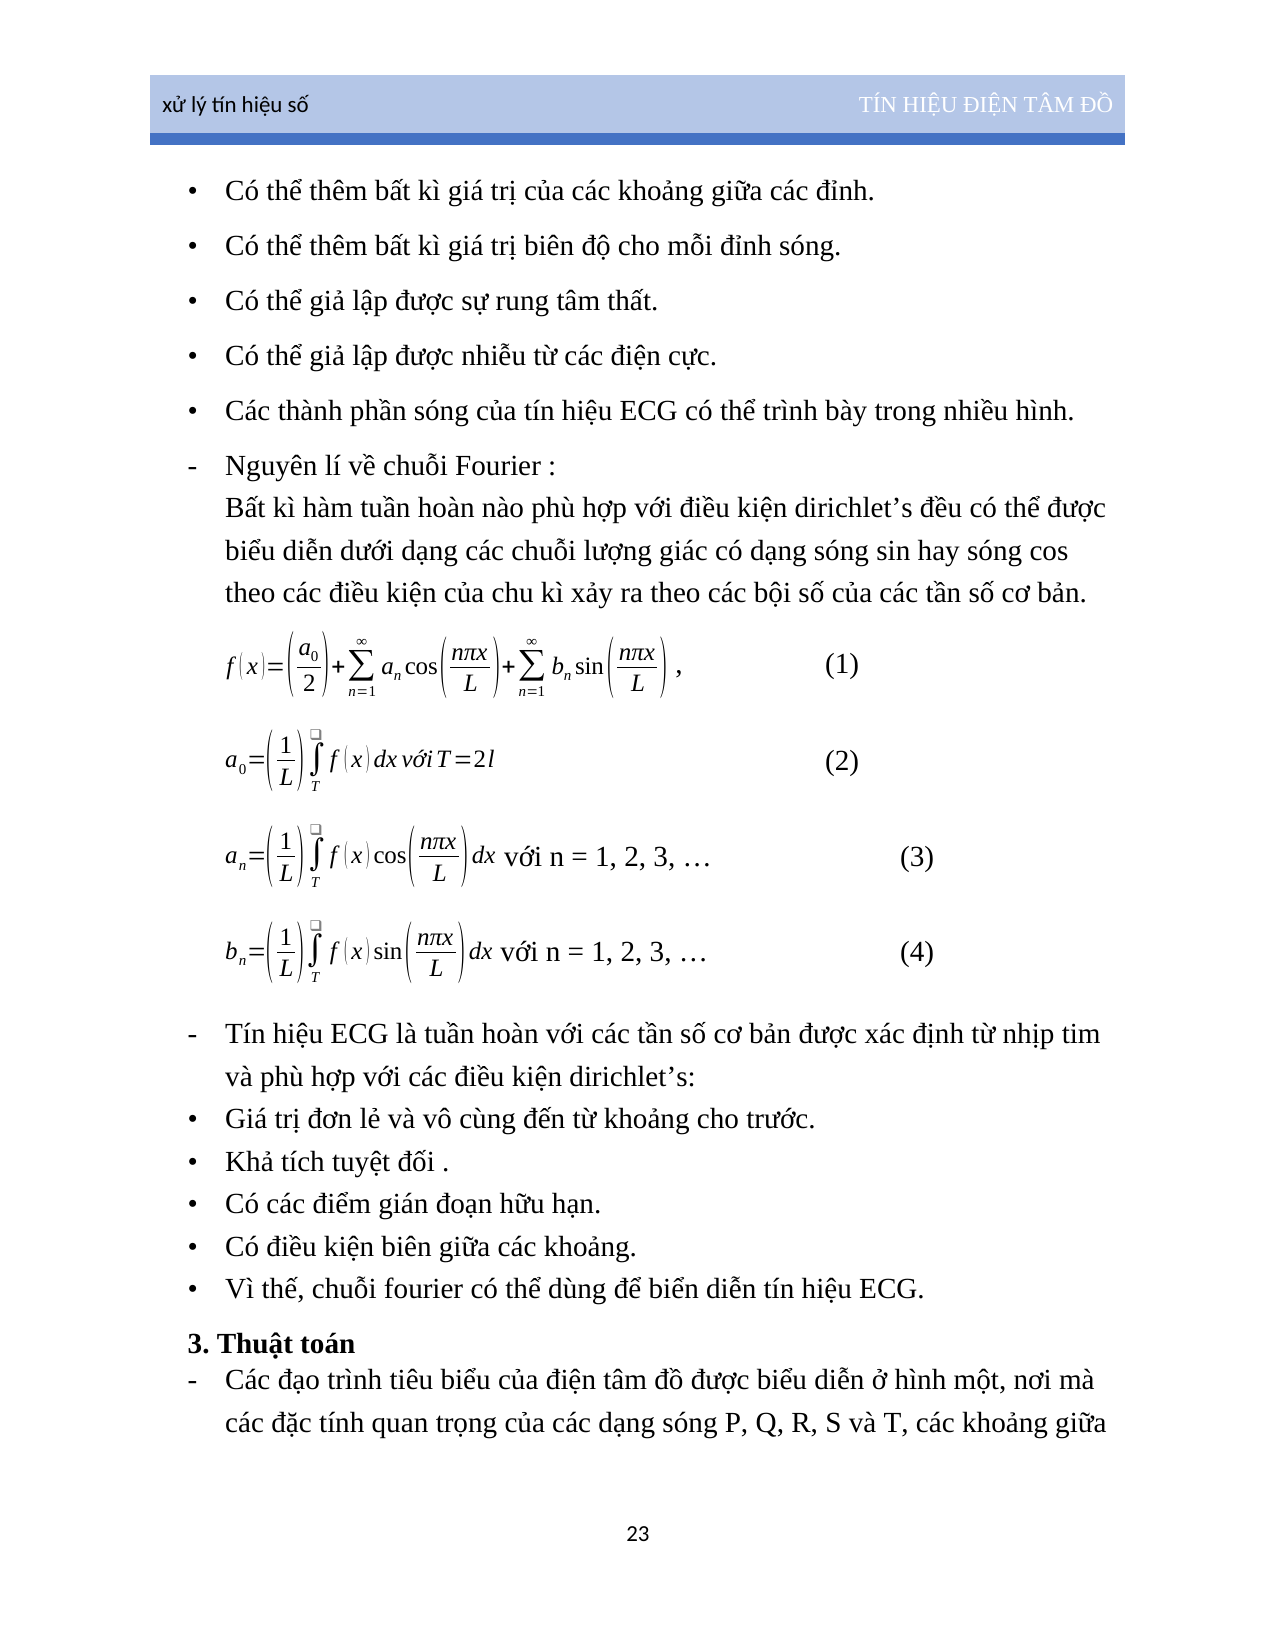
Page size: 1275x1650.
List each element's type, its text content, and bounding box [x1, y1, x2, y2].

list Có thể giả lập được sự rung tâm thất. [187, 283, 1125, 317]
text với n = 1, 2, 3, … (3) [150, 825, 1125, 891]
text với n = 1, 2, 3, … (4) [150, 920, 1125, 987]
list Có các điểm gián đoạn hữu hạn. [187, 1186, 1125, 1220]
list Có thể thêm bất kì giá trị biên độ cho mỗi đỉnh sóng. [187, 228, 1125, 262]
list Nguyên lí về chuỗi Fourier : [187, 448, 1125, 482]
list Giá trị đơn lẻ và vô cùng đến từ khoảng cho trước. [187, 1101, 1125, 1135]
list Có điều kiện biên giữa các khoảng. [187, 1229, 1125, 1262]
list Tín hiệu ECG là tuần hoàn với các tần số cơ bản được xác định từ nhịp tim và phù hợp với các điều kiện dirichlet’s: [187, 1016, 1125, 1092]
text (2) [150, 729, 1125, 795]
list Có thể giả lập được nhiễu từ các điện cực. [187, 338, 1125, 372]
list Bất kì hàm tuần hoàn nào phù hợp với điều kiện dirichlet’s đều có thể được biểu diễn dưới dạng các chuỗi lượng giác có dạng sóng sin hay sóng cos theo các điều kiện của chu kì xảy ra theo các bội số của các tần số cơ bản. [225, 491, 1125, 609]
list Có thể thêm bất kì giá trị của các khoảng giữa các đỉnh. [187, 173, 1125, 207]
list Các thành phần sóng của tín hiệu ECG có thể trình bày trong nhiều hình. [187, 393, 1125, 427]
list Vì thế, chuỗi fourier có thể dùng để biển diễn tín hiệu ECG. [187, 1271, 1125, 1305]
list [187, 1362, 1125, 1438]
text , (1) [150, 631, 1125, 700]
list Khả tích tuyệt đối . [187, 1144, 1125, 1177]
subtitle 3. Thuật toán [150, 1326, 1125, 1360]
